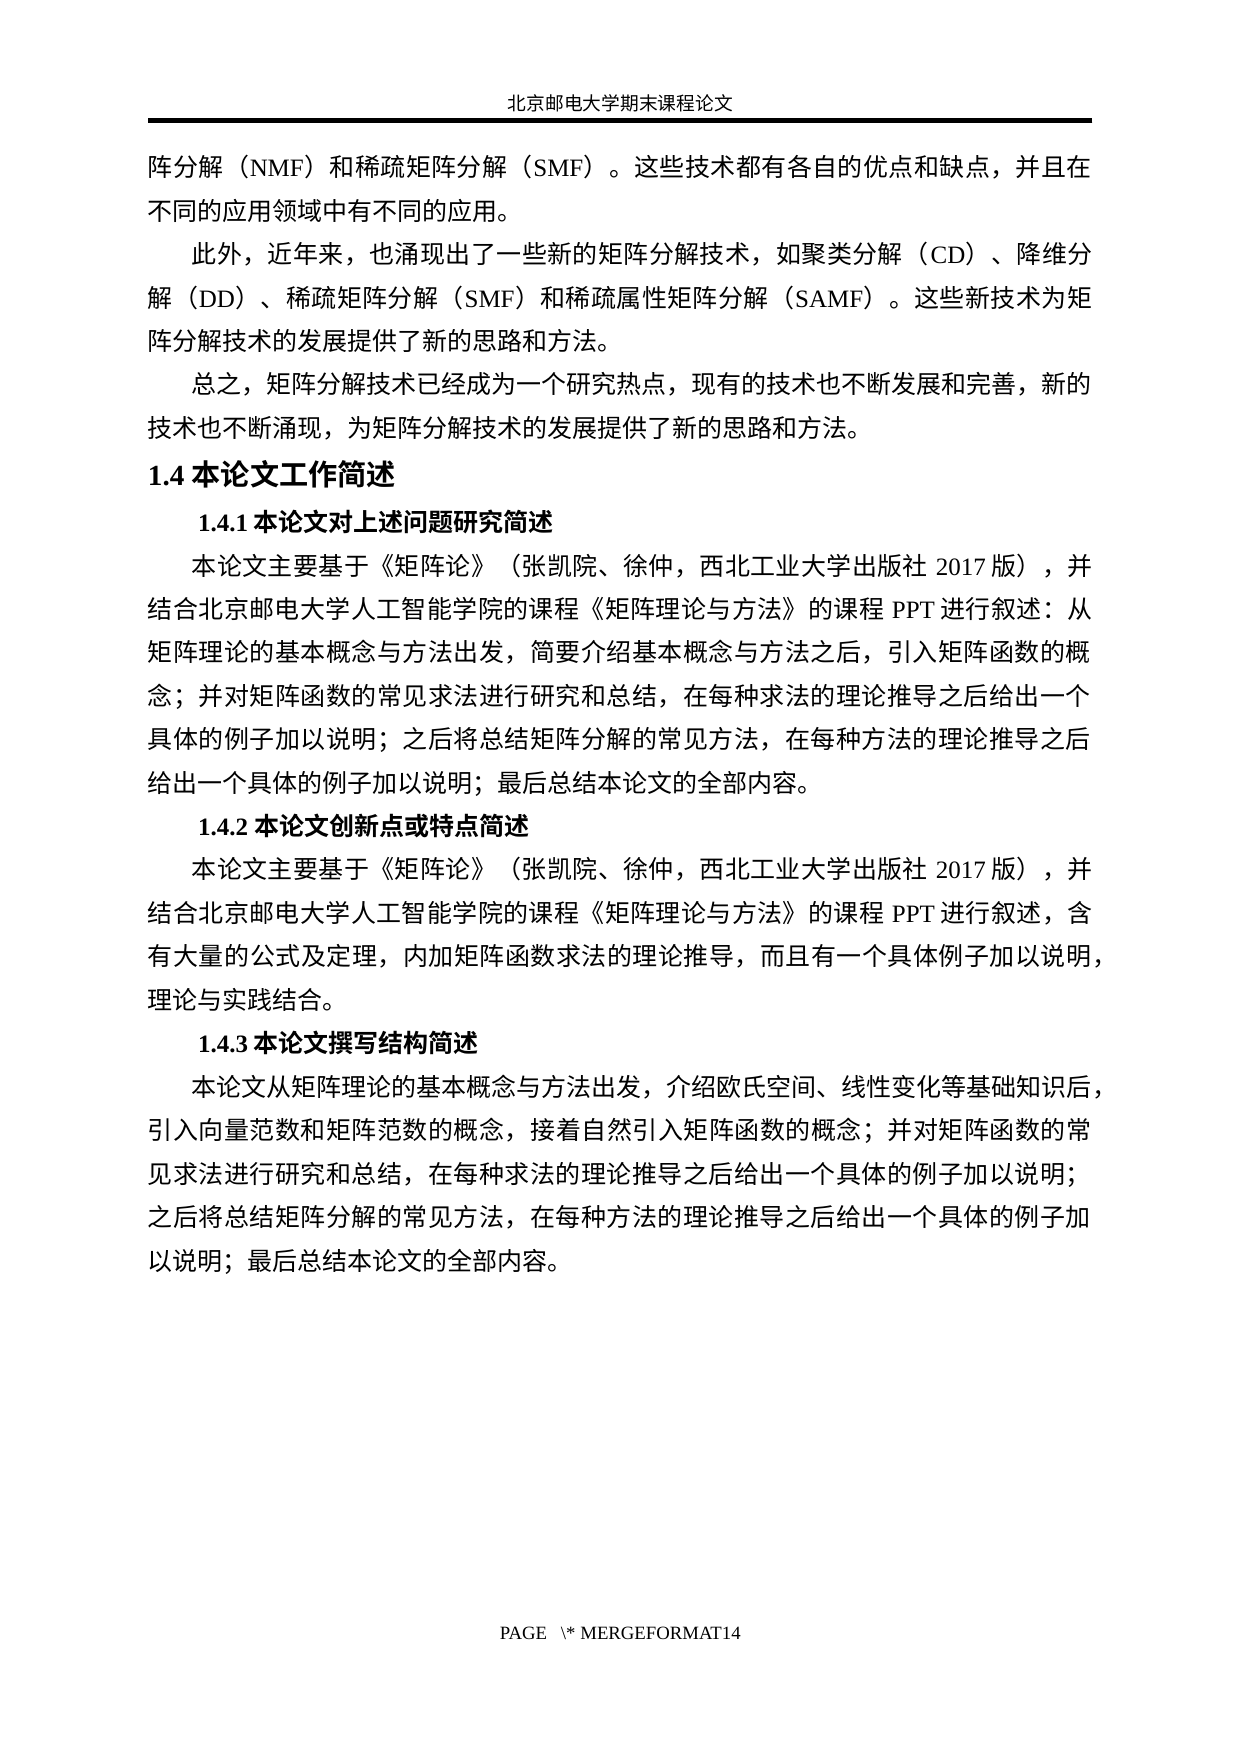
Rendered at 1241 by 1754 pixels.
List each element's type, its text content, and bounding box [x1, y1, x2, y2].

subtitle 1.4.3本论文撰写结构简述 [148, 1024, 1092, 1060]
subtitle 1.4.1本论文对上述问题研究简述 [148, 502, 1092, 539]
text 本论文主要基于《矩阵论》（张凯院、徐仲，西北工业大学出版社2017版），并结合北京邮电大学人工智能学院的课程《矩阵理论与方法》的课程PPT进行叙述：从矩阵理论的基本概念与方法出发，简要介绍基本概念与方法之后，引入矩阵函数的概念；并对矩阵函数的常见求法进行研究和总结，在每种求法的理论推导之后给出一个具体的例子加以说明；之后将总结矩阵分解的常见方法，在每种方法的理论推导之后给出一个具体的例子加以说明；最后总结本论文的全部内容。 [148, 546, 1092, 799]
text 总之，矩阵分解技术已经成为一个研究热点，现有的技术也不断发展和完善，新的技术也不断涌现，为矩阵分解技术的发展提供了新的思路和方法。 [148, 365, 1092, 444]
subtitle 1.4 本论文工作简述 [148, 452, 1092, 494]
text 本论文从矩阵理论的基本概念与方法出发，介绍欧氏空间、线性变化等基础知识后，引入向量范数和矩阵范数的概念，接着自然引入矩阵函数的概念；并对矩阵函数的常见求法进行研究和总结，在每种求法的理论推导之后给出一个具体的例子加以说明；之后将总结矩阵分解的常见方法，在每种方法的理论推导之后给出一个具体的例子加以说明；最后总结本论文的全部内容。 [148, 1067, 1092, 1277]
text 此外，近年来，也涌现出了一些新的矩阵分解技术，如聚类分解（CD）、降维分解（DD）、稀疏矩阵分解（SMF）和稀疏属性矩阵分解（SAMF）。这些新技术为矩阵分解技术的发展提供了新的思路和方法。 [148, 234, 1092, 358]
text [148, 148, 1092, 227]
subtitle 1.4.2 本论文创新点或特点简述 [148, 807, 1092, 843]
text 本论文主要基于《矩阵论》（张凯院、徐仲，西北工业大学出版社2017版），并结合北京邮电大学人工智能学院的课程《矩阵理论与方法》的课程PPT进行叙述，含有大量的公式及定理，内加矩阵函数求法的理论推导，而且有一个具体例子加以说明，理论与实践结合。 [148, 850, 1092, 1017]
